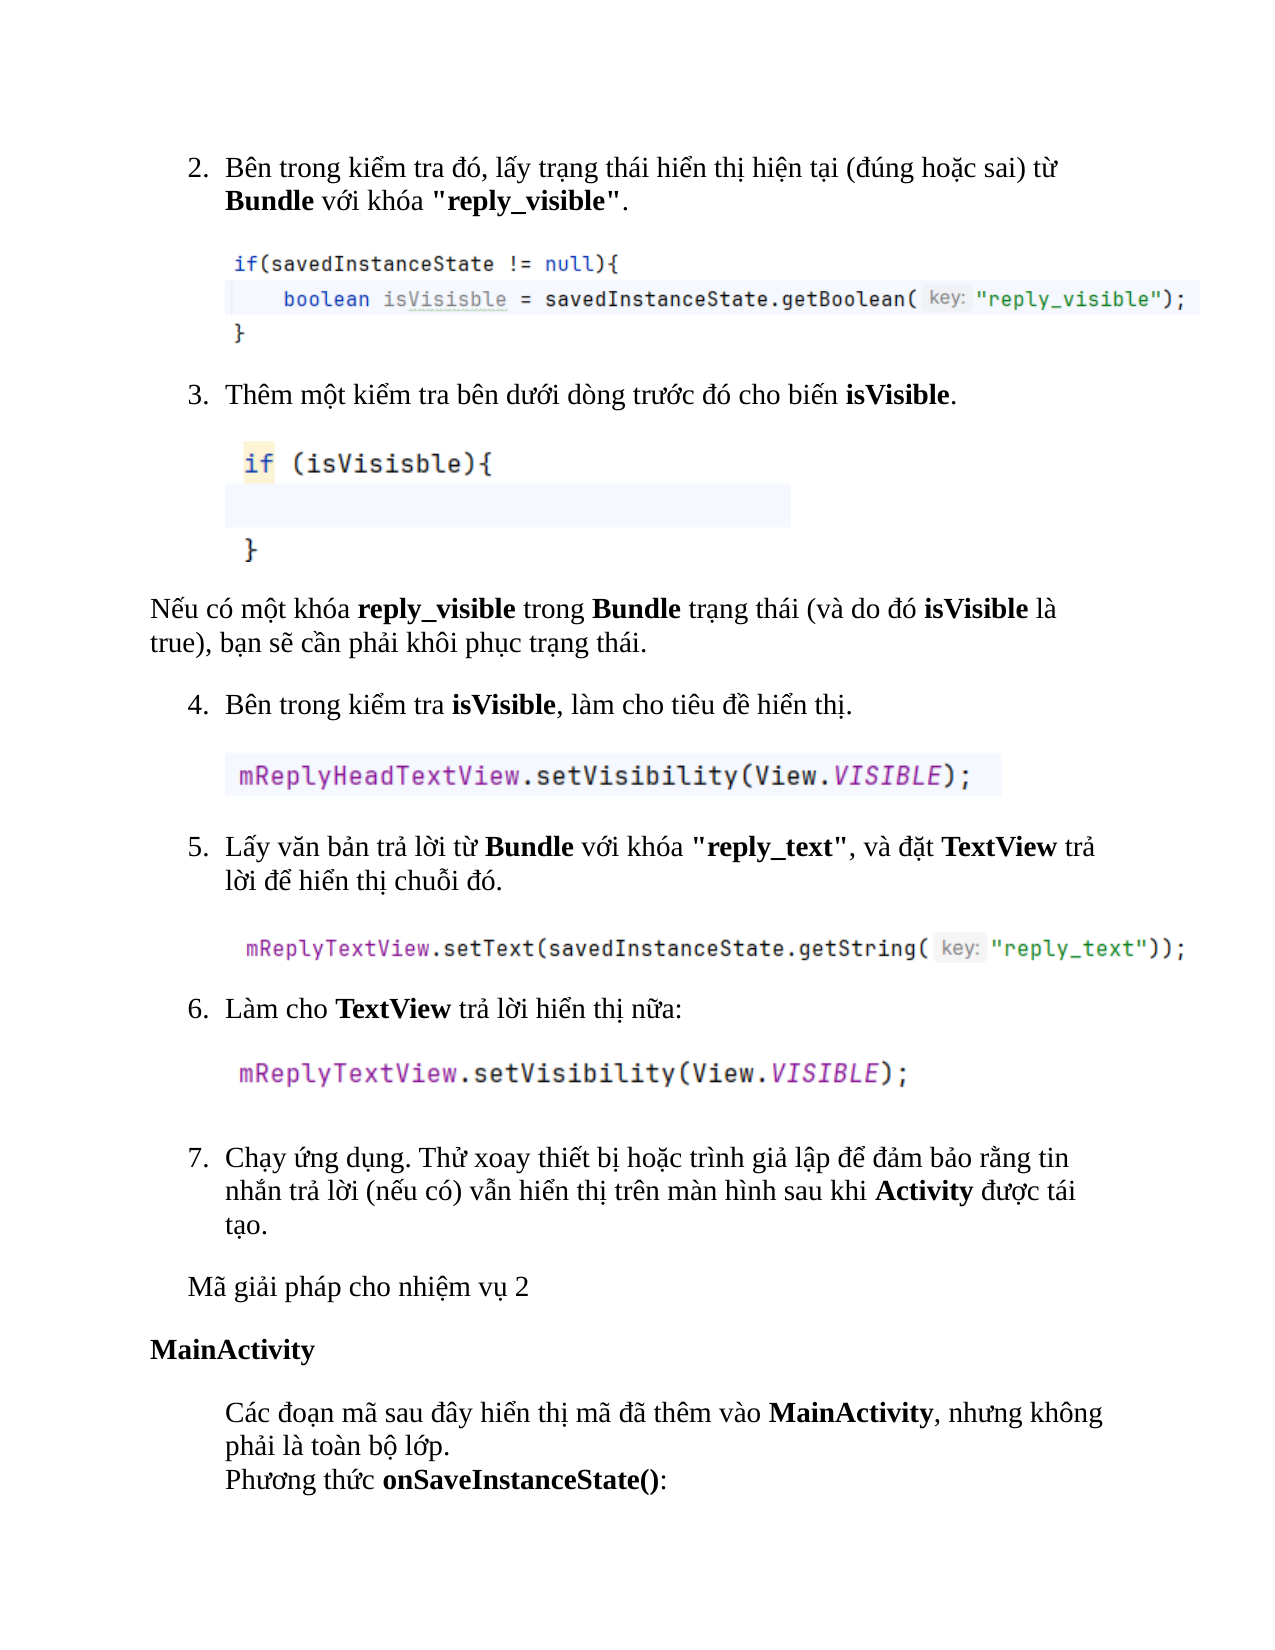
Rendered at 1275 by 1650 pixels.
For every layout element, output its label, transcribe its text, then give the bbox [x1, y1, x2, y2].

picture [225, 750, 1002, 801]
text Mã giải pháp cho nhiệm vụ 2 [187, 1269, 1125, 1303]
list Làm cho TextView trả lời hiển thị nữa: [187, 992, 1125, 1025]
picture [225, 925, 1200, 963]
list Bên trong kiểm tra isVisible, làm cho tiêu đề hiển thị. [187, 687, 1125, 721]
list Phương thức onSaveInstanceState(): [225, 1462, 1125, 1496]
list Thêm một kiểm tra bên dưới dòng trước đó cho biến isVisible. [187, 377, 1125, 411]
picture [225, 440, 791, 562]
list Chạy ứng dụng. Thử xoay thiết bị hoặc trình giả lập để đảm bảo rằng tin nhắn trả lời (nếu có) vẫn hiển thị trên màn hình sau khi Activity được tái tạo. [187, 1140, 1125, 1240]
list Các đoạn mã sau đây hiển thị mã đã thêm vào MainActivity, nhưng không phải là toàn bộ lớp. [225, 1395, 1125, 1462]
list Bên trong kiểm tra đó, lấy trạng thái hiển thị hiện tại (đúng hoặc sai) từ Bundle với khóa "reply_visible". [187, 150, 1125, 217]
picture [225, 246, 1200, 349]
text Nếu có một khóa reply_visible trong Bundle trạng thái (và do đó isVisible là true), bạn sẽ cần phải khôi phục trạng thái. [150, 591, 1125, 658]
list Lấy văn bản trả lời từ Bundle với khóa "reply_text", và đặt TextView trả lời để hiển thị chuỗi đó. [187, 829, 1125, 896]
text MainActivity [150, 1332, 1125, 1366]
picture [225, 1054, 944, 1111]
